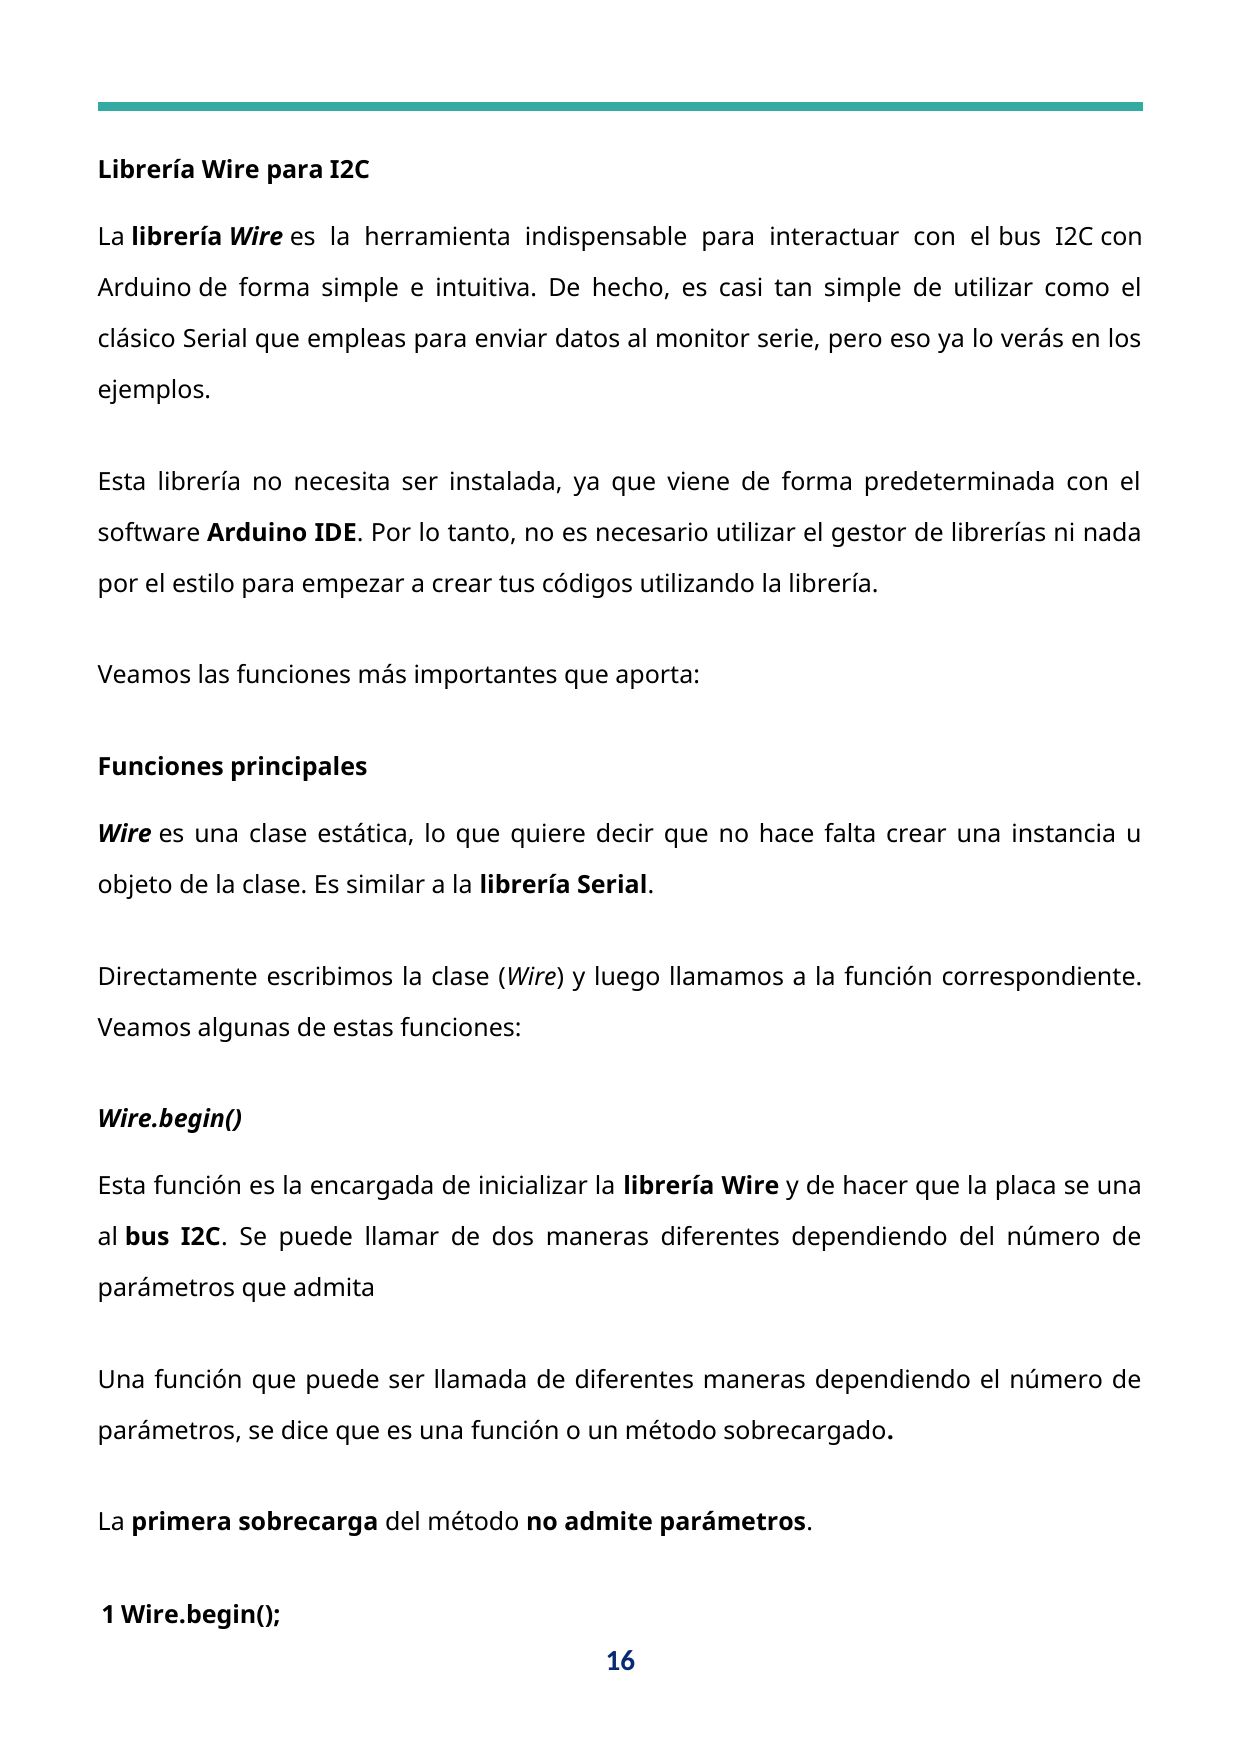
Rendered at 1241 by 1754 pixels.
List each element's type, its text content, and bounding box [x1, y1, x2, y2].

table_header 1 [98, 1596, 119, 1633]
subtitle Librería Wire para I2C [97, 152, 1143, 186]
text Veamos las funciones más importantes que aporta: [97, 657, 1143, 691]
subtitle Funciones principales [97, 749, 1143, 783]
text Wire es una clase estática, lo que quiere decir que no hace falta crear una instancia u objeto de la clase. Es similar a la librería Serial. [97, 815, 1143, 901]
text La librería Wire es la herramienta indispensable para interactuar con el bus I2C con Arduino de forma simple e intuitiva. De hecho, es casi tan simple de utilizar como el clásico Serial que empleas para enviar datos al monitor serie, pero eso ya lo verás en los ejemplos. [97, 218, 1143, 406]
text Directamente escribimos la clase (Wire) y luego llamamos a la función correspondiente. Veamos algunas de estas funciones: [97, 958, 1143, 1043]
text Esta librería no necesita ser instalada, ya que viene de forma predeterminada con el software Arduino IDE. Por lo tanto, no es necesario utilizar el gestor de librerías ni nada por el estilo para empezar a crear tus códigos utilizando la librería. [97, 463, 1143, 599]
text Esta función es la encargada de inicializar la librería Wire y de hacer que la placa se una al bus I2C. Se puede llamar de dos maneras diferentes dependiendo del número de parámetros que admita [97, 1167, 1143, 1304]
table_header Wire.begin(); [119, 1596, 1143, 1633]
text Una función que puede ser llamada de diferentes maneras dependiendo el número de parámetros, se dice que es una función o un método sobrecargado. [97, 1361, 1143, 1446]
subtitle Wire.begin() [97, 1101, 1143, 1135]
text La primera sobrecarga del método no admite parámetros. [97, 1504, 1143, 1538]
